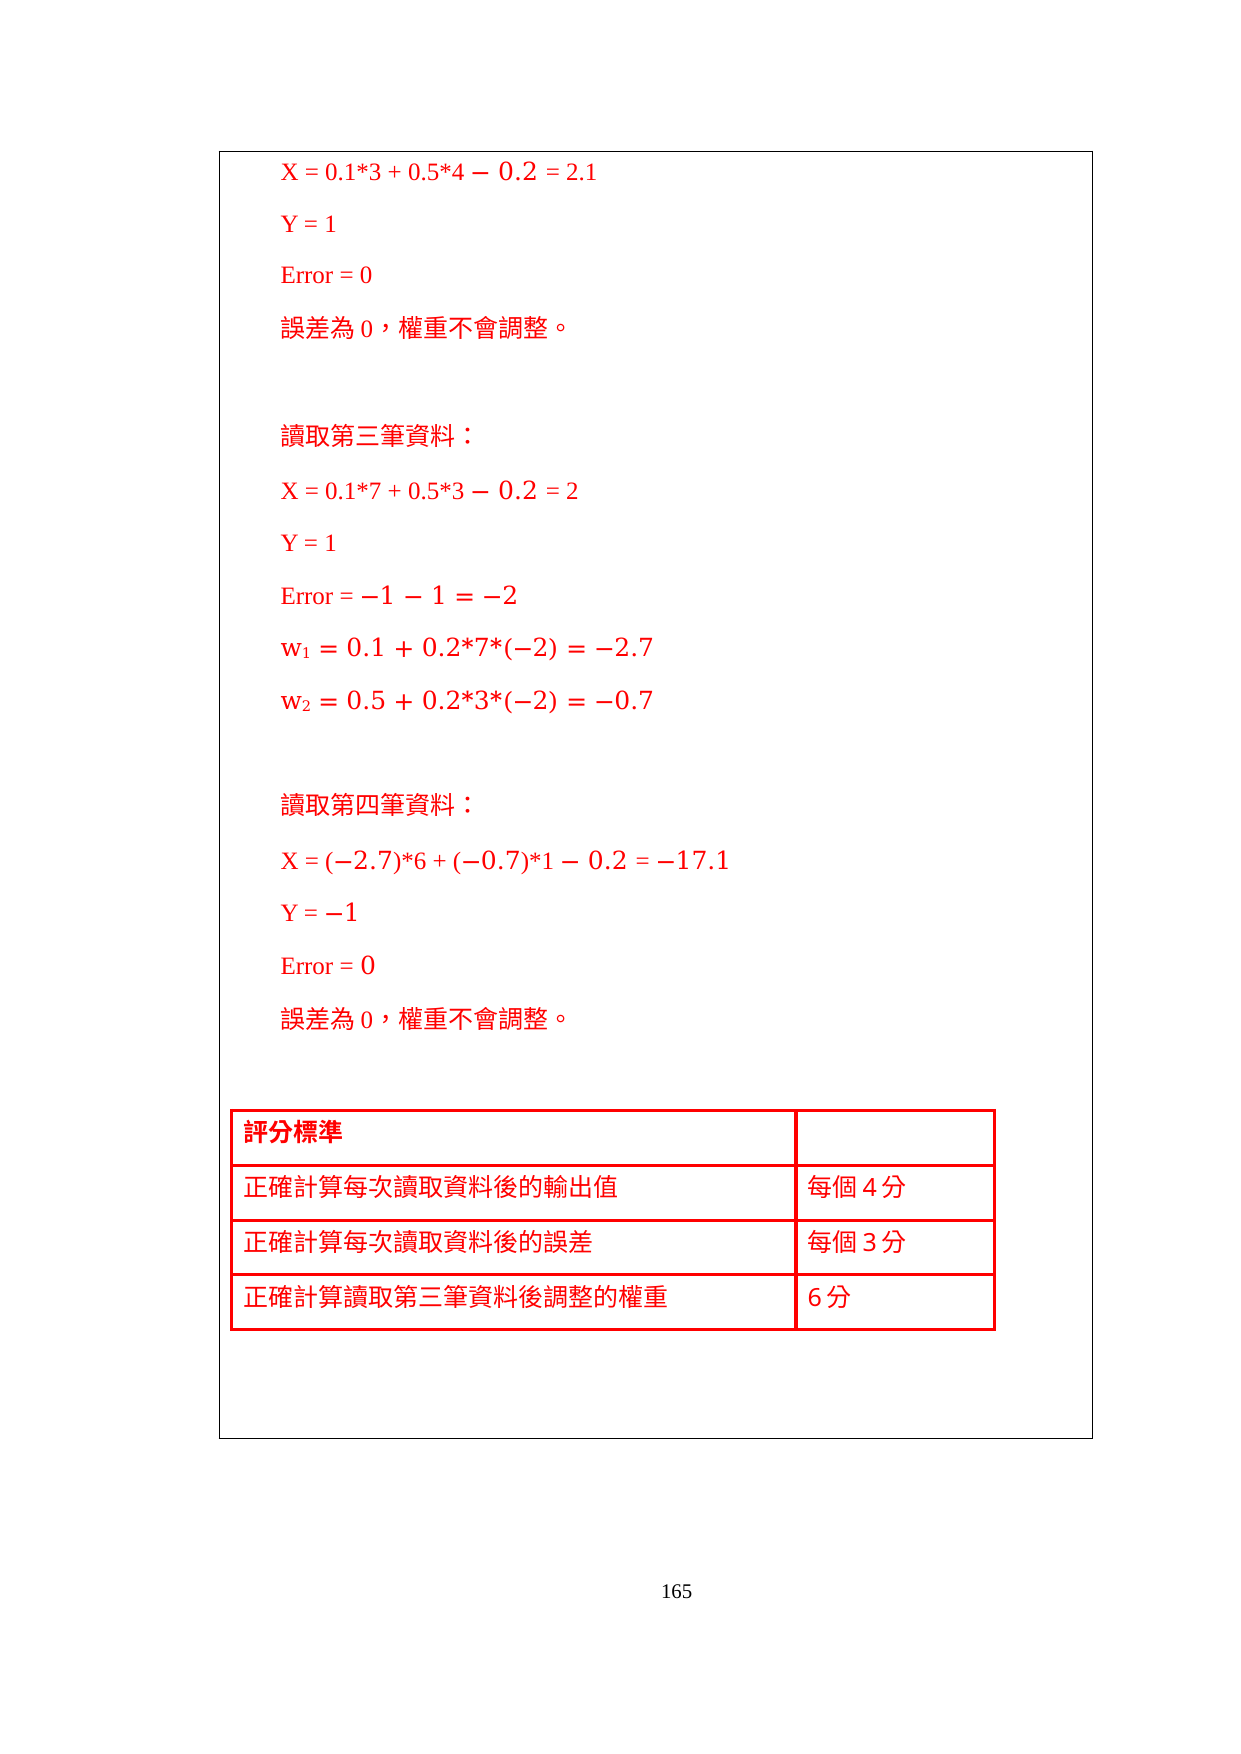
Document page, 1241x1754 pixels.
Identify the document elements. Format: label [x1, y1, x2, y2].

table_header [220, 152, 1092, 1438]
